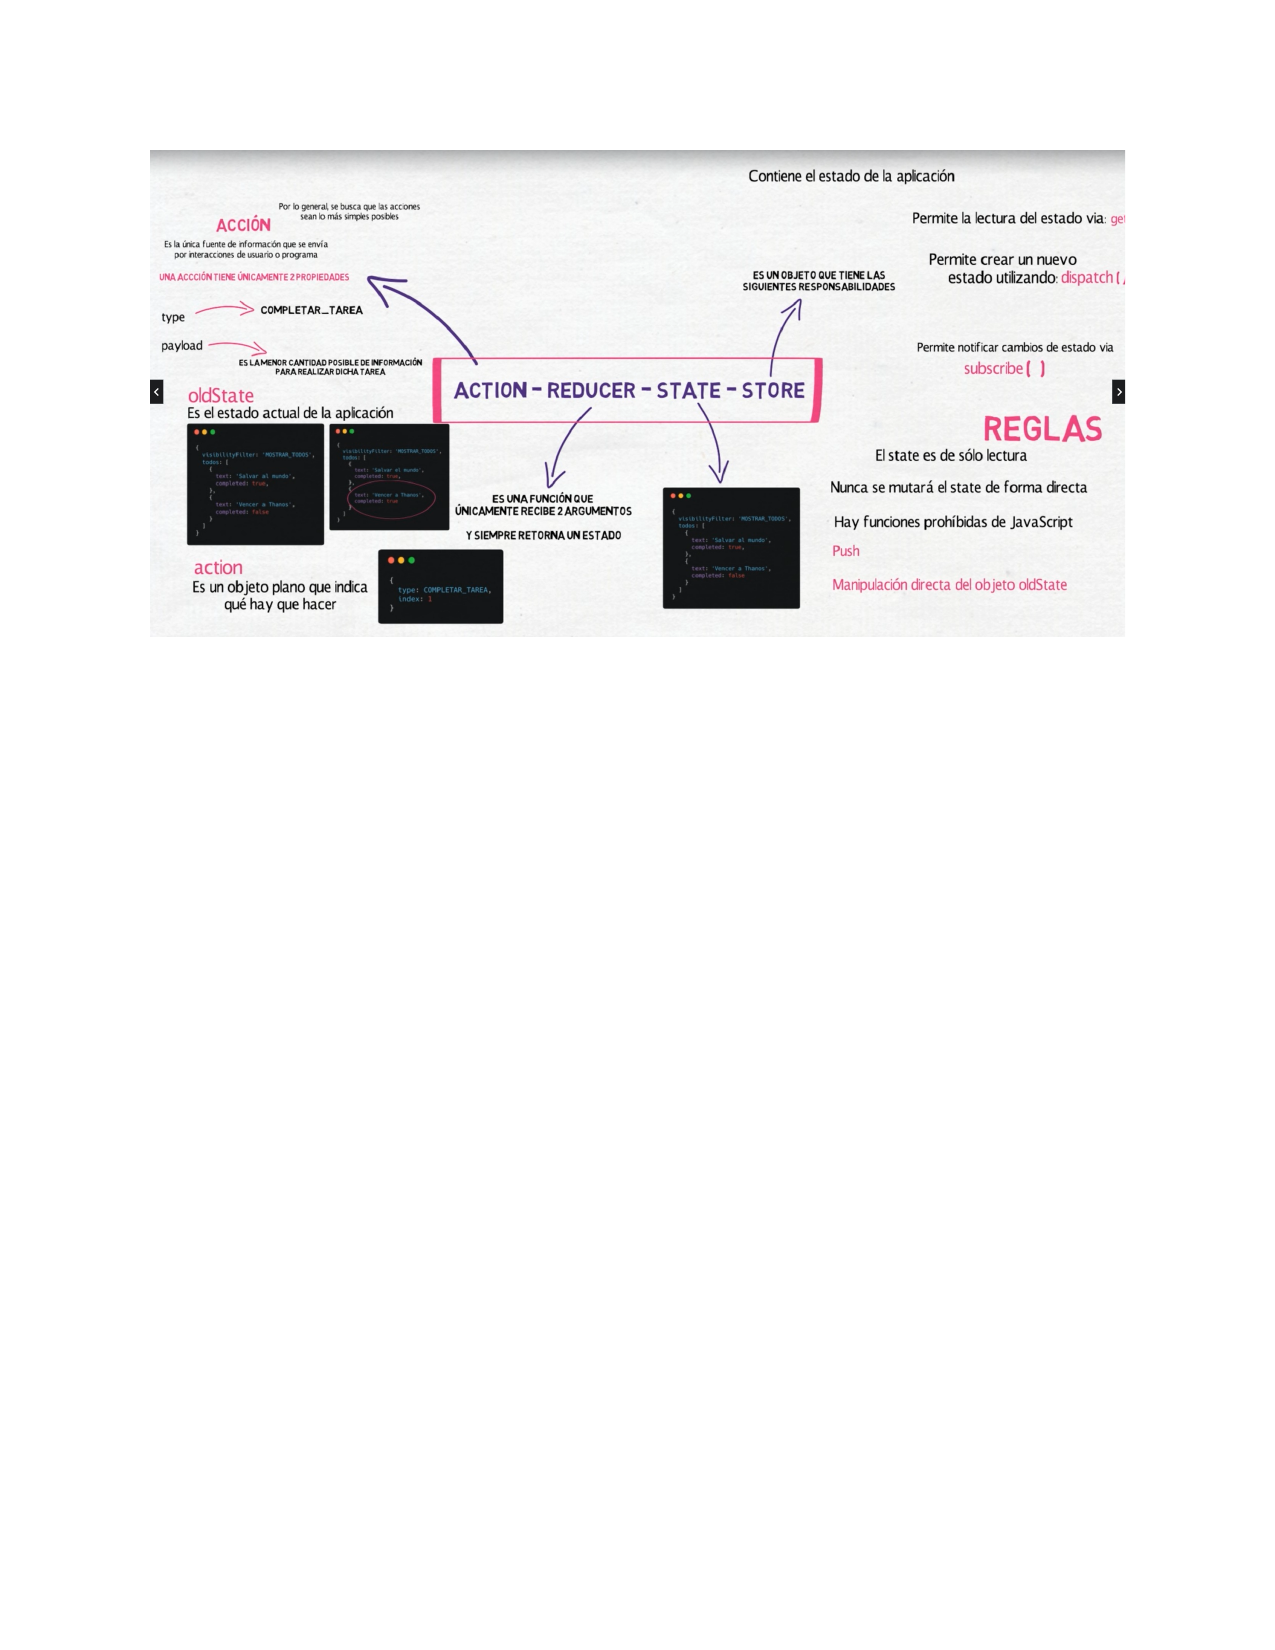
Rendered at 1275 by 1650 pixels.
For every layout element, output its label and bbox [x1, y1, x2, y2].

picture [150, 150, 1125, 637]
